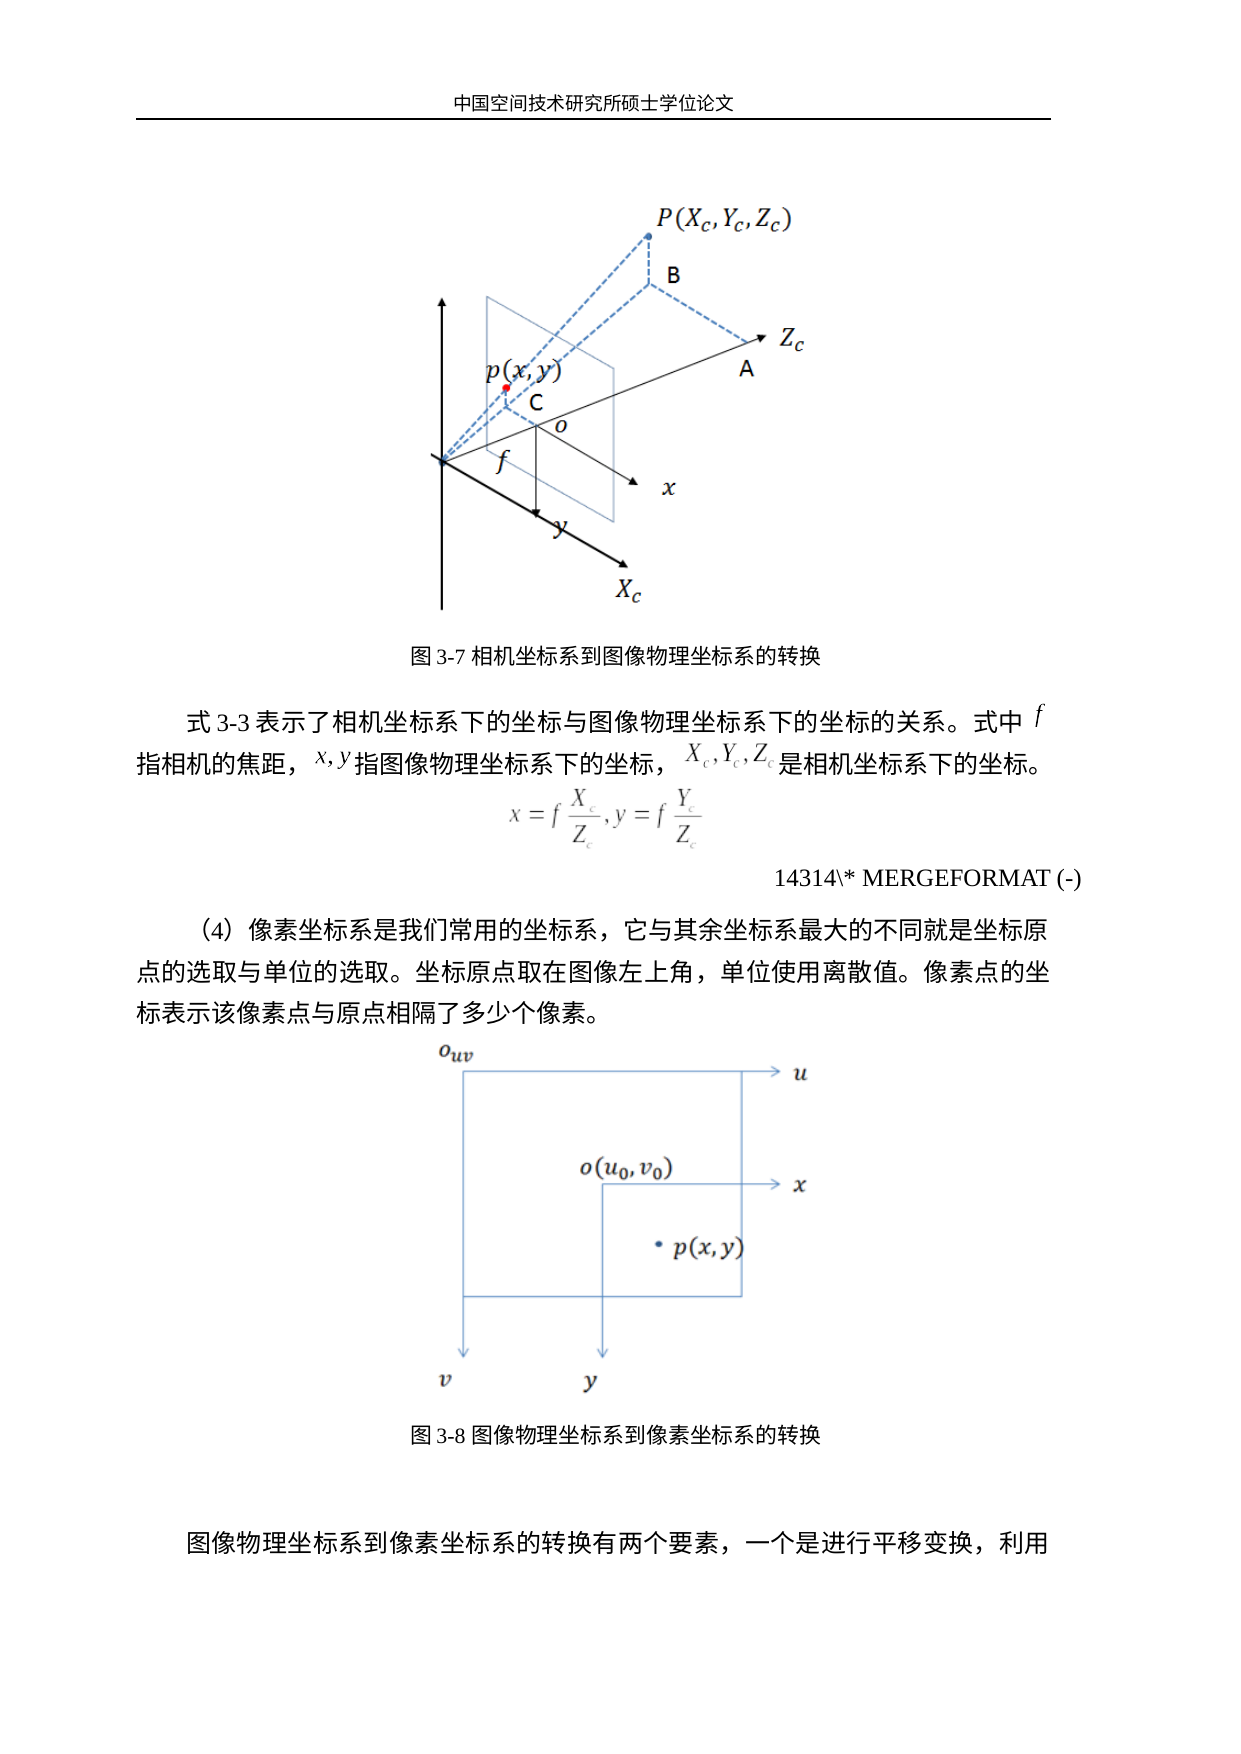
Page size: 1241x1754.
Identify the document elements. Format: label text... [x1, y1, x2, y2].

text 式3-3表示了相机坐标系下的坐标与图像物理坐标系下的坐标的关系。式中指相机的焦距，指图像物理坐标系下的坐标，是相机坐标系下的坐标。 [136, 698, 1051, 782]
subtitle 图3-8 图像物理坐标系到像素坐标系的转换 [136, 1423, 1051, 1448]
subtitle 图3-7 相机坐标系到图像物理坐标系的转换 [136, 644, 1051, 669]
text （4）像素坐标系是我们常用的坐标系，它与其余坐标系最大的不同就是坐标原点的选取与单位的选取。坐标原点取在图像左上角，单位使用离散值。像素点的坐标表示该像素点与原点相隔了多少个像素。 [136, 906, 1051, 1031]
picture [422, 1031, 815, 1410]
text 图像物理坐标系到像素坐标系的转换有两个要素，一个是进行平移变换，利用相机光心的坐标来表示；还需要进行单位的转换，距离通过包含多少个像素点的离散值来衡量。每个像素大小为，那么由图像物理坐标系到像素坐标系可以使用式3-4完成转换。 [136, 1519, 1051, 1561]
